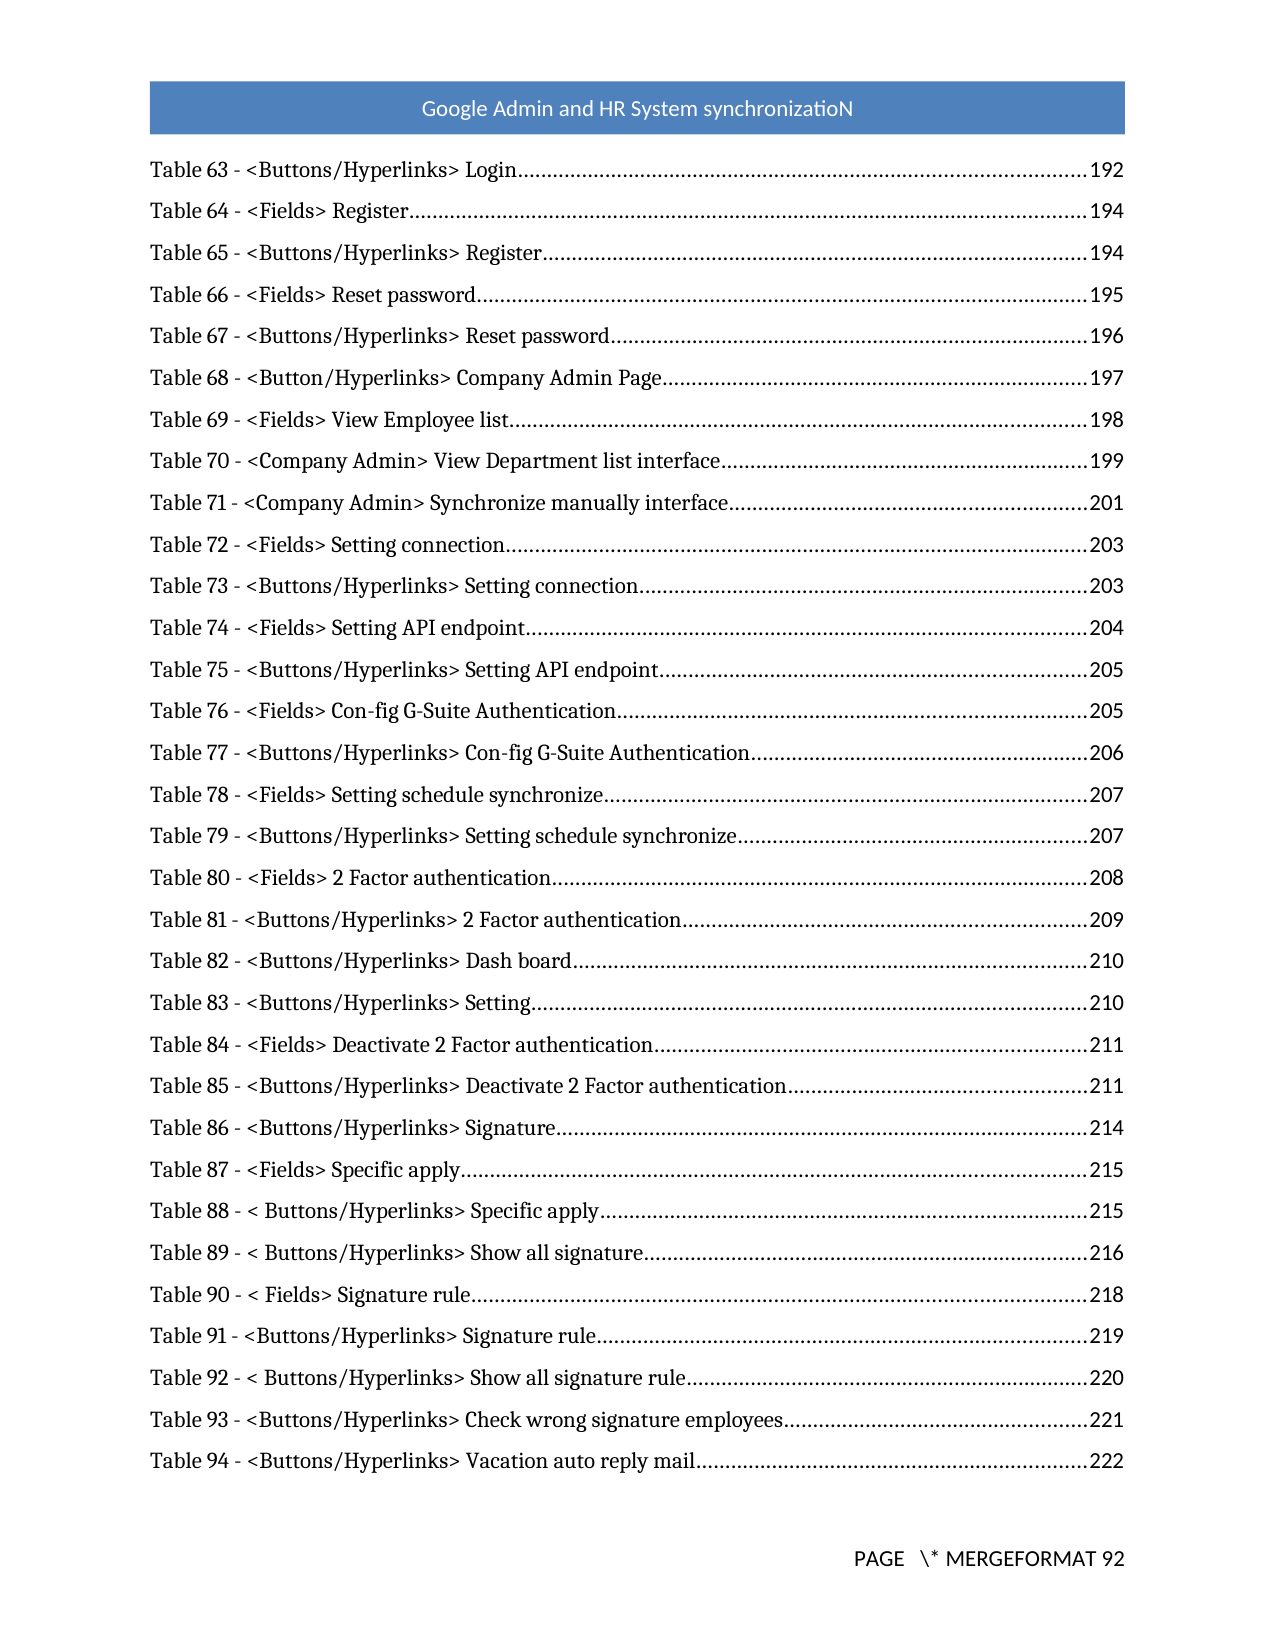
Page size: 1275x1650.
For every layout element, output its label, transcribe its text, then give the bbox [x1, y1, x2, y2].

text Table 81 - <Buttons/Hyperlinks> 2 Factor authentication 209 [150, 900, 1125, 937]
text Table 74 - <Fields> Setting API endpoint 204 [150, 608, 1125, 646]
text Table 94 - <Buttons/Hyperlinks> Vacation auto reply mail 222 [150, 1442, 1125, 1479]
text Table 87 - <Fields> Specific apply 215 [150, 1150, 1125, 1187]
text Table 89 - < Buttons/Hyperlinks> Show all signature 216 [150, 1233, 1125, 1271]
text Table 86 - <Buttons/Hyperlinks> Signature 214 [150, 1108, 1125, 1146]
text Table 85 - <Buttons/Hyperlinks> Deactivate 2 Factor authentication 211 [150, 1067, 1125, 1104]
text Table 73 - <Buttons/Hyperlinks> Setting connection 203 [150, 567, 1125, 604]
text Table 84 - <Fields> Deactivate 2 Factor authentication 211 [150, 1025, 1125, 1062]
text Table 65 - <Buttons/Hyperlinks> Register 194 [150, 233, 1125, 271]
text Table 80 - <Fields> 2 Factor authentication 208 [150, 858, 1125, 896]
text Table 88 - < Buttons/Hyperlinks> Specific apply 215 [150, 1192, 1125, 1229]
text Table 71 - <Company Admin> Synchronize manually interface 201 [150, 483, 1125, 521]
text Table 70 - <Company Admin> View Department list interface 199 [150, 442, 1125, 479]
text Table 91 - <Buttons/Hyperlinks> Signature rule 219 [150, 1317, 1125, 1354]
text Table 72 - <Fields> Setting connection 203 [150, 525, 1125, 562]
text Table 76 - <Fields> Con-fig G-Suite Authentication 205 [150, 692, 1125, 729]
text Table 82 - <Buttons/Hyperlinks> Dash board 210 [150, 942, 1125, 979]
text Table 78 - <Fields> Setting schedule synchronize 207 [150, 775, 1125, 812]
text Table 68 - <Button/Hyperlinks> Company Admin Page 197 [150, 358, 1125, 396]
text Table 83 - <Buttons/Hyperlinks> Setting 210 [150, 983, 1125, 1021]
text Table 67 - <Buttons/Hyperlinks> Reset password 196 [150, 317, 1125, 354]
text Table 77 - <Buttons/Hyperlinks> Con-fig G-Suite Authentication 206 [150, 733, 1125, 771]
text Table 90 - < Fields> Signature rule 218 [150, 1275, 1125, 1312]
text Table 93 - <Buttons/Hyperlinks> Check wrong signature employees 221 [150, 1400, 1125, 1437]
text Table 64 - <Fields> Register 194 [150, 192, 1125, 229]
text Table 63 - <Buttons/Hyperlinks> Login 192 [150, 150, 1125, 187]
text Table 79 - <Buttons/Hyperlinks> Setting schedule synchronize 207 [150, 817, 1125, 854]
text Table 69 - <Fields> View Employee list 198 [150, 400, 1125, 437]
text Table 66 - <Fields> Reset password 195 [150, 275, 1125, 312]
text Table 75 - <Buttons/Hyperlinks> Setting API endpoint 205 [150, 650, 1125, 687]
text Table 92 - < Buttons/Hyperlinks> Show all signature rule 220 [150, 1358, 1125, 1396]
